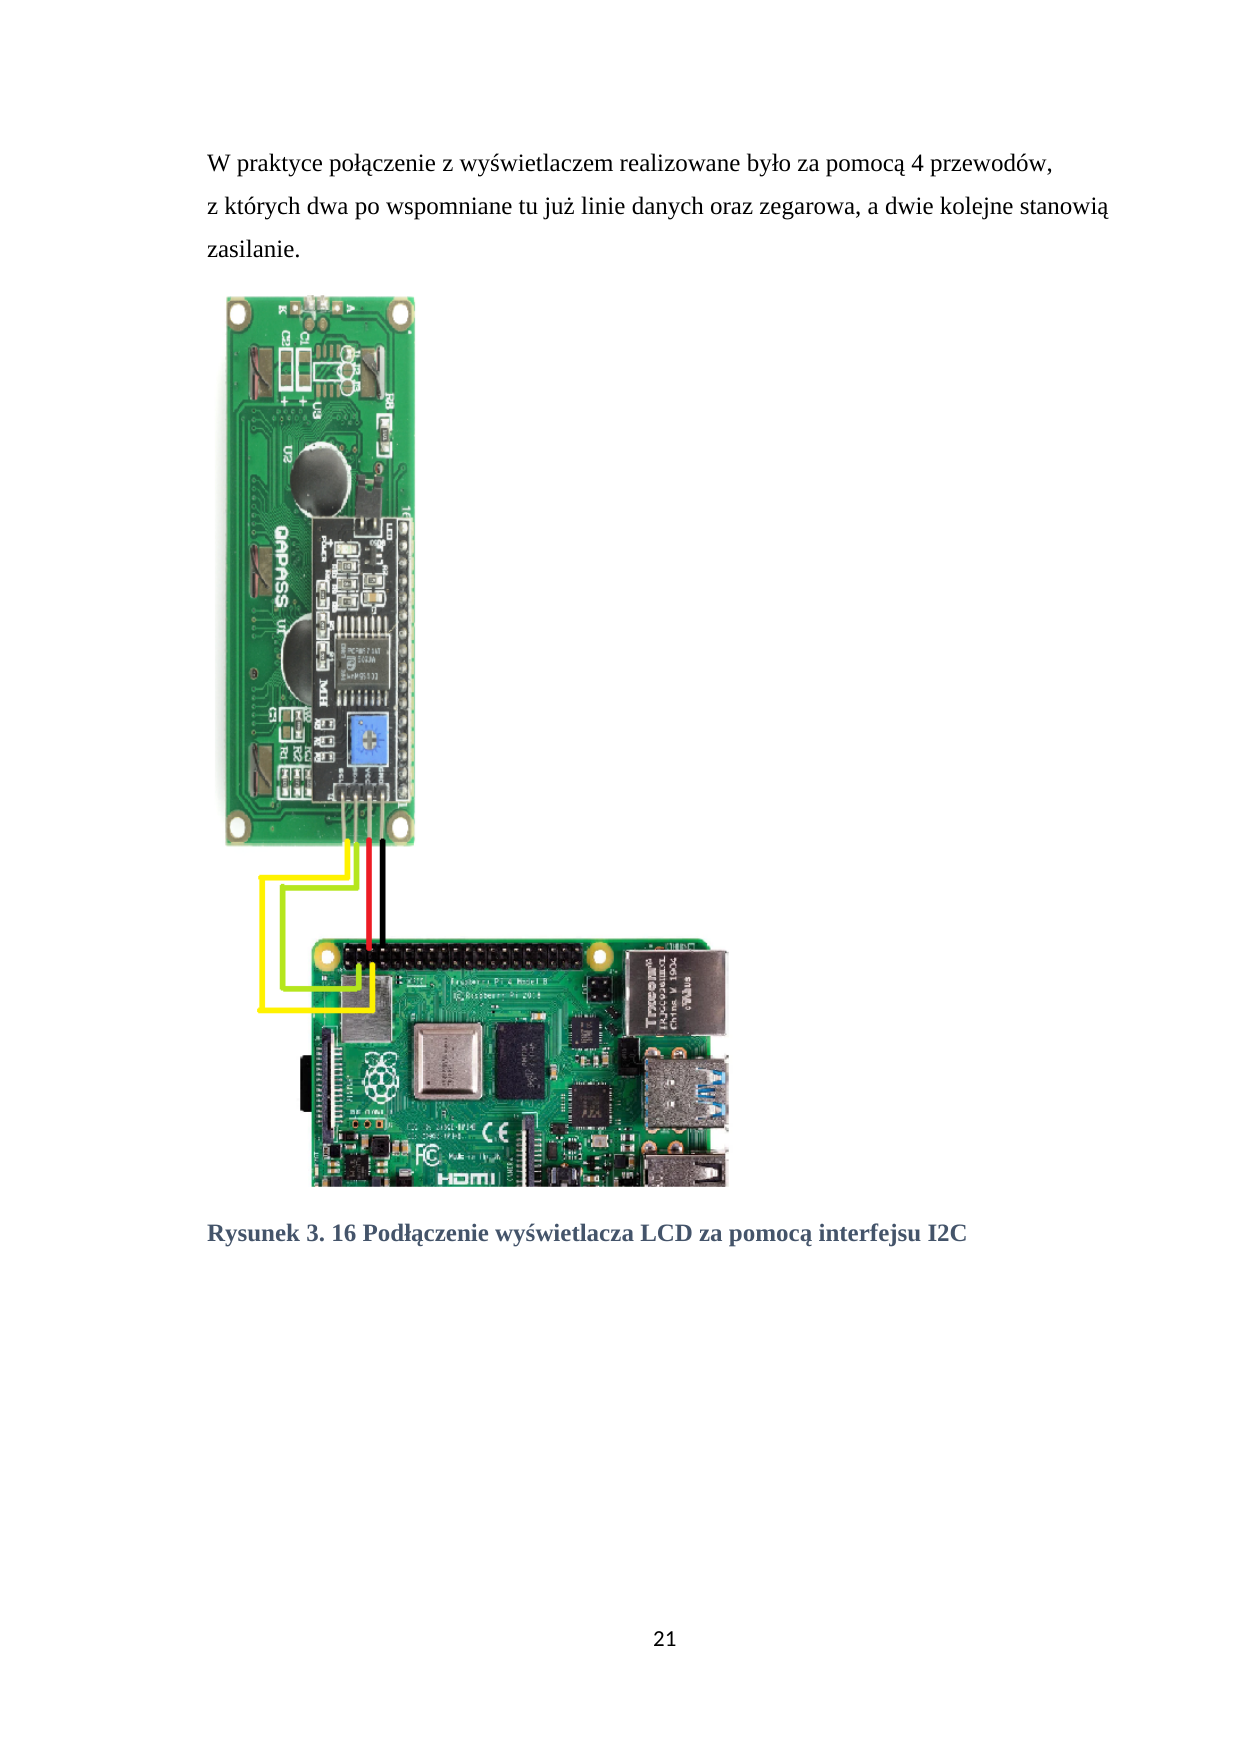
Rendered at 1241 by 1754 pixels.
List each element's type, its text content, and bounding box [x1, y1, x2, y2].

text W praktyce połączenie z wyświetlaczem realizowane było za pomocą 4 przewodów, z których dwa po wspomniane tu już linie danych oraz zegarowa, a dwie kolejne stanowią zasilanie. [207, 148, 1122, 263]
text Rysunek 3. 16 Podłączenie wyświetlacza LCD za pomocą interfejsu I2C [207, 1218, 1122, 1247]
picture [206, 293, 763, 1188]
